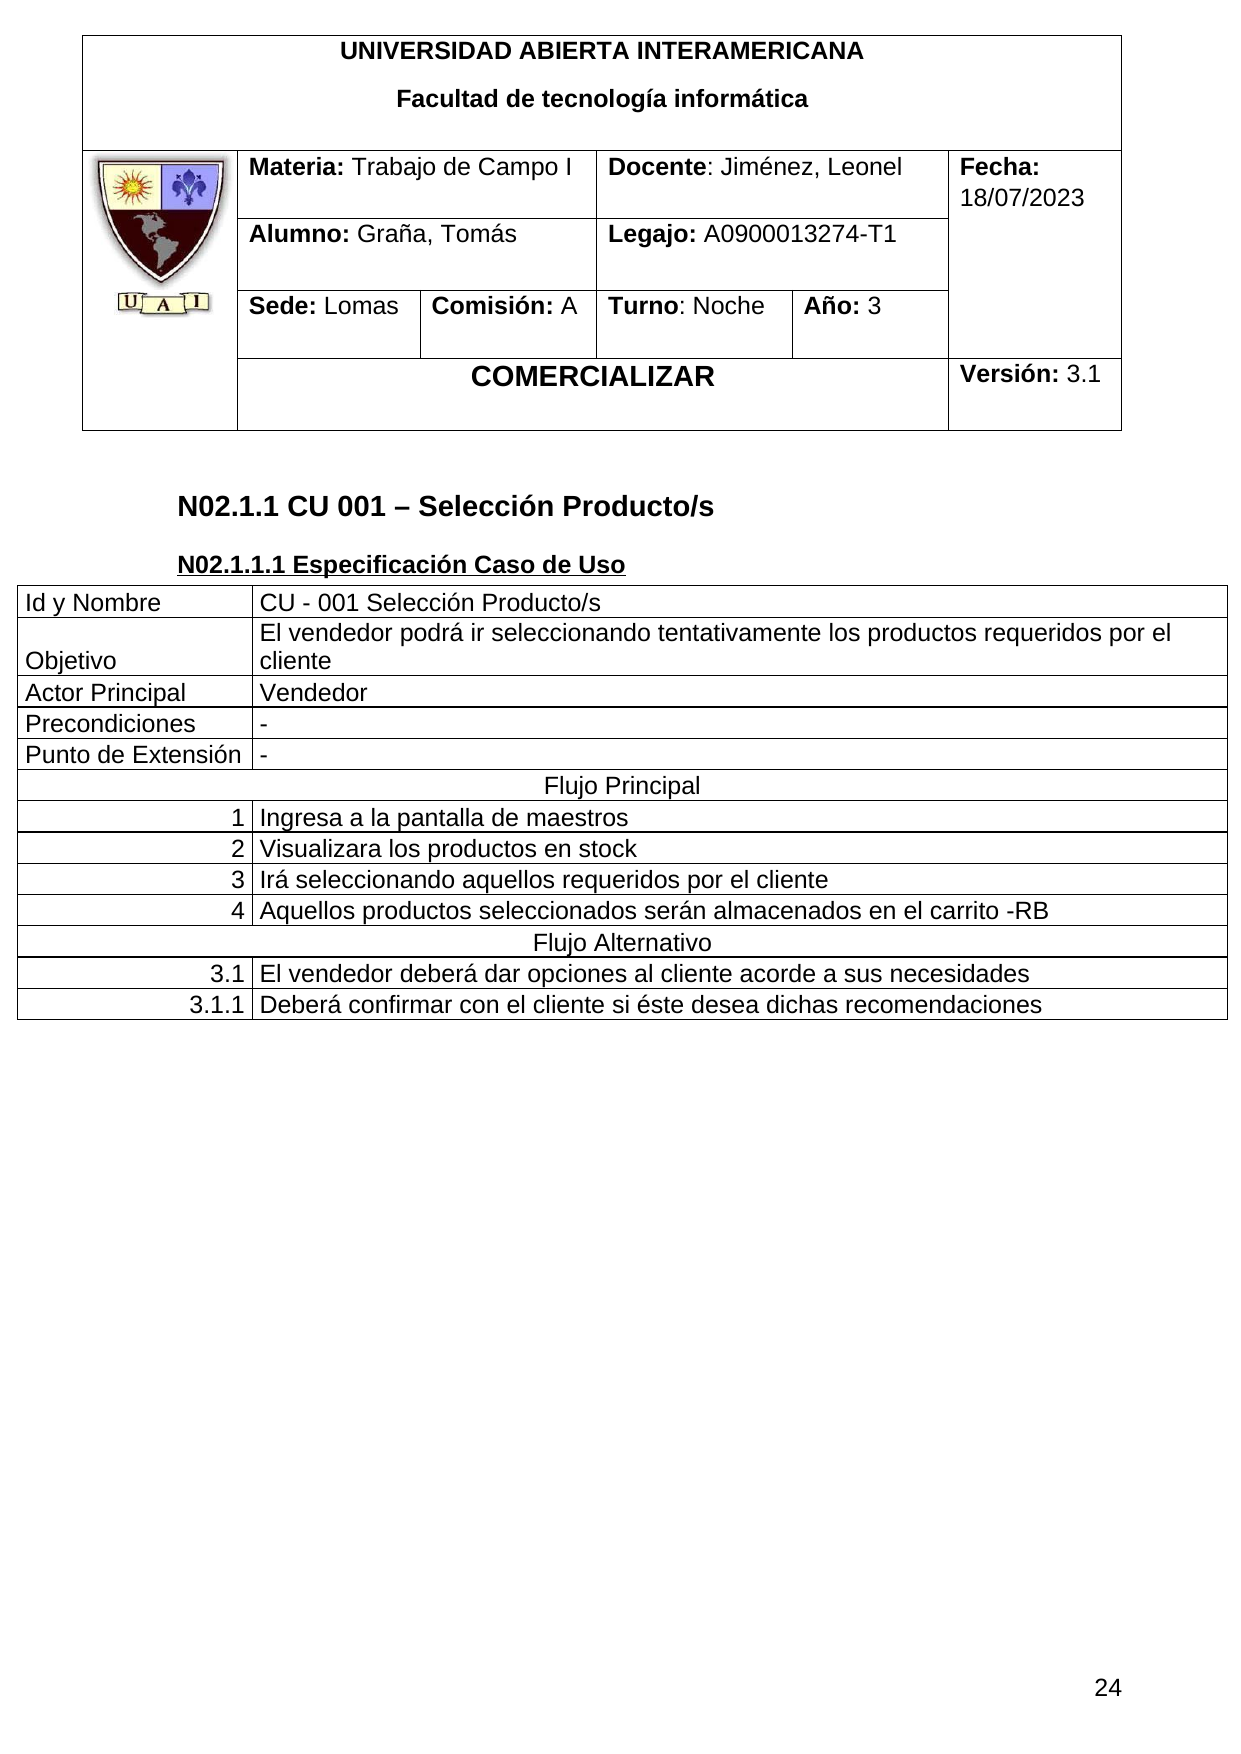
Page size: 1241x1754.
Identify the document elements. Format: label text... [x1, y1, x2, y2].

table_cell El vendedor podrá ir seleccionando tentativamente los productos requeridos por el cliente [253, 618, 1227, 675]
table_cell - [253, 739, 1227, 769]
table_cell Punto de Extensión [18, 739, 252, 769]
table_cell Ingresa a la pantalla de maestros [253, 801, 1227, 831]
table_header CU - 001 Selección Producto/s [253, 586, 1227, 617]
table_cell 3.1.1 [18, 989, 252, 1019]
table_cell Actor Principal [18, 676, 252, 706]
table_cell Vendedor [253, 676, 1227, 706]
table_cell Flujo Alternativo [18, 926, 1227, 956]
table_cell Flujo Principal [18, 770, 1227, 800]
table_cell Irá seleccionando aquellos requeridos por el cliente [253, 864, 1227, 894]
table_cell El vendedor deberá dar opciones al cliente acorde a sus necesidades [253, 958, 1227, 988]
table_cell 3.1 [18, 958, 252, 988]
table_cell Aquellos productos seleccionados serán almacenados en el carrito -RB [253, 895, 1227, 925]
picture [87, 151, 234, 320]
table_cell - [253, 708, 1227, 738]
table_cell 4 [18, 895, 252, 925]
subtitle N02.1.1 CU 001 – Selección Producto/s [177, 489, 1122, 522]
table_cell Visualizara los productos en stock [253, 833, 1227, 863]
table_cell 1 [18, 801, 252, 831]
table_cell 3 [18, 864, 252, 894]
table_cell Precondiciones [18, 708, 252, 738]
table_header Id y Nombre [18, 586, 252, 617]
table_cell Deberá confirmar con el cliente si éste desea dichas recomendaciones [253, 989, 1227, 1019]
subtitle N02.1.1.1 Especificación Caso de Uso [177, 550, 1122, 579]
table_cell 2 [18, 833, 252, 863]
table_cell Objetivo [18, 618, 252, 675]
